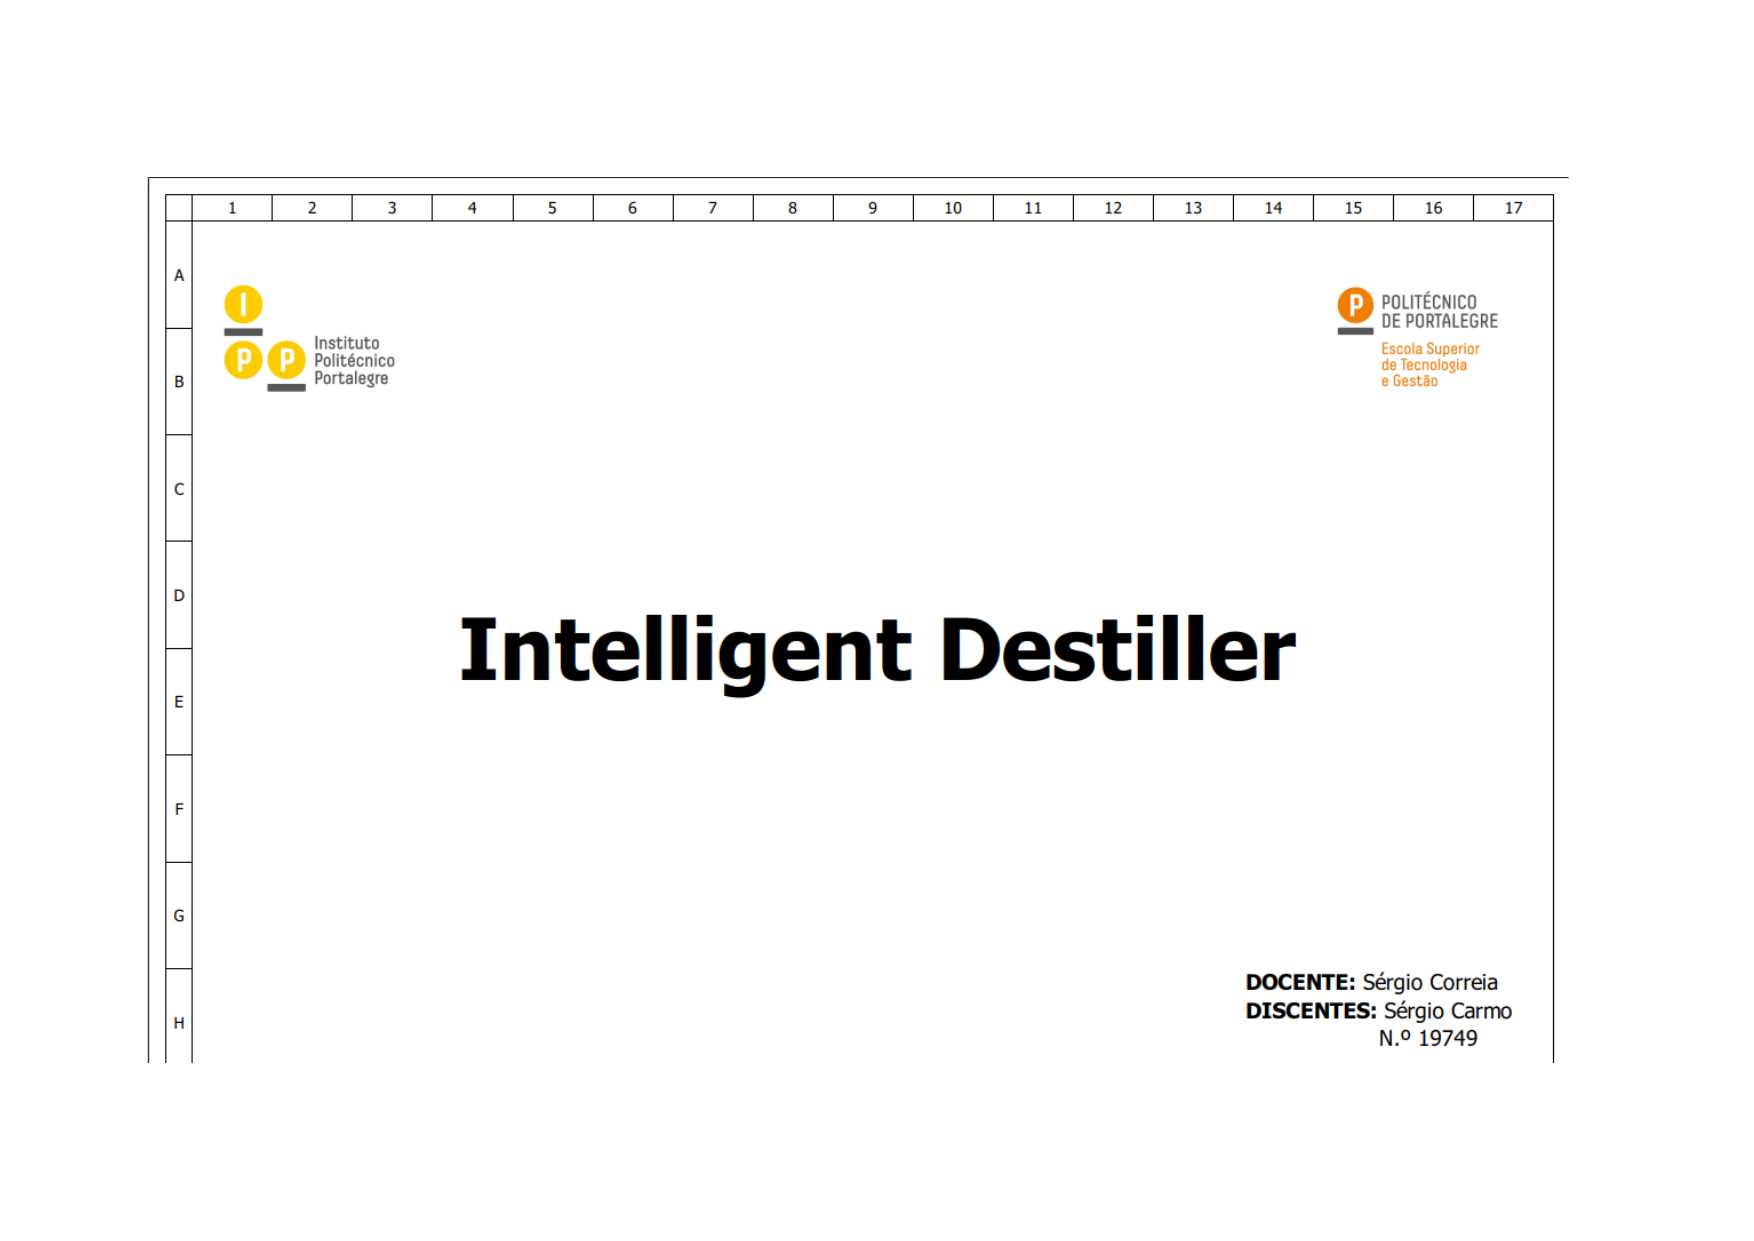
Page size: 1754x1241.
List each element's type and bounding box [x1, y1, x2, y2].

picture [147, 177, 1569, 1063]
